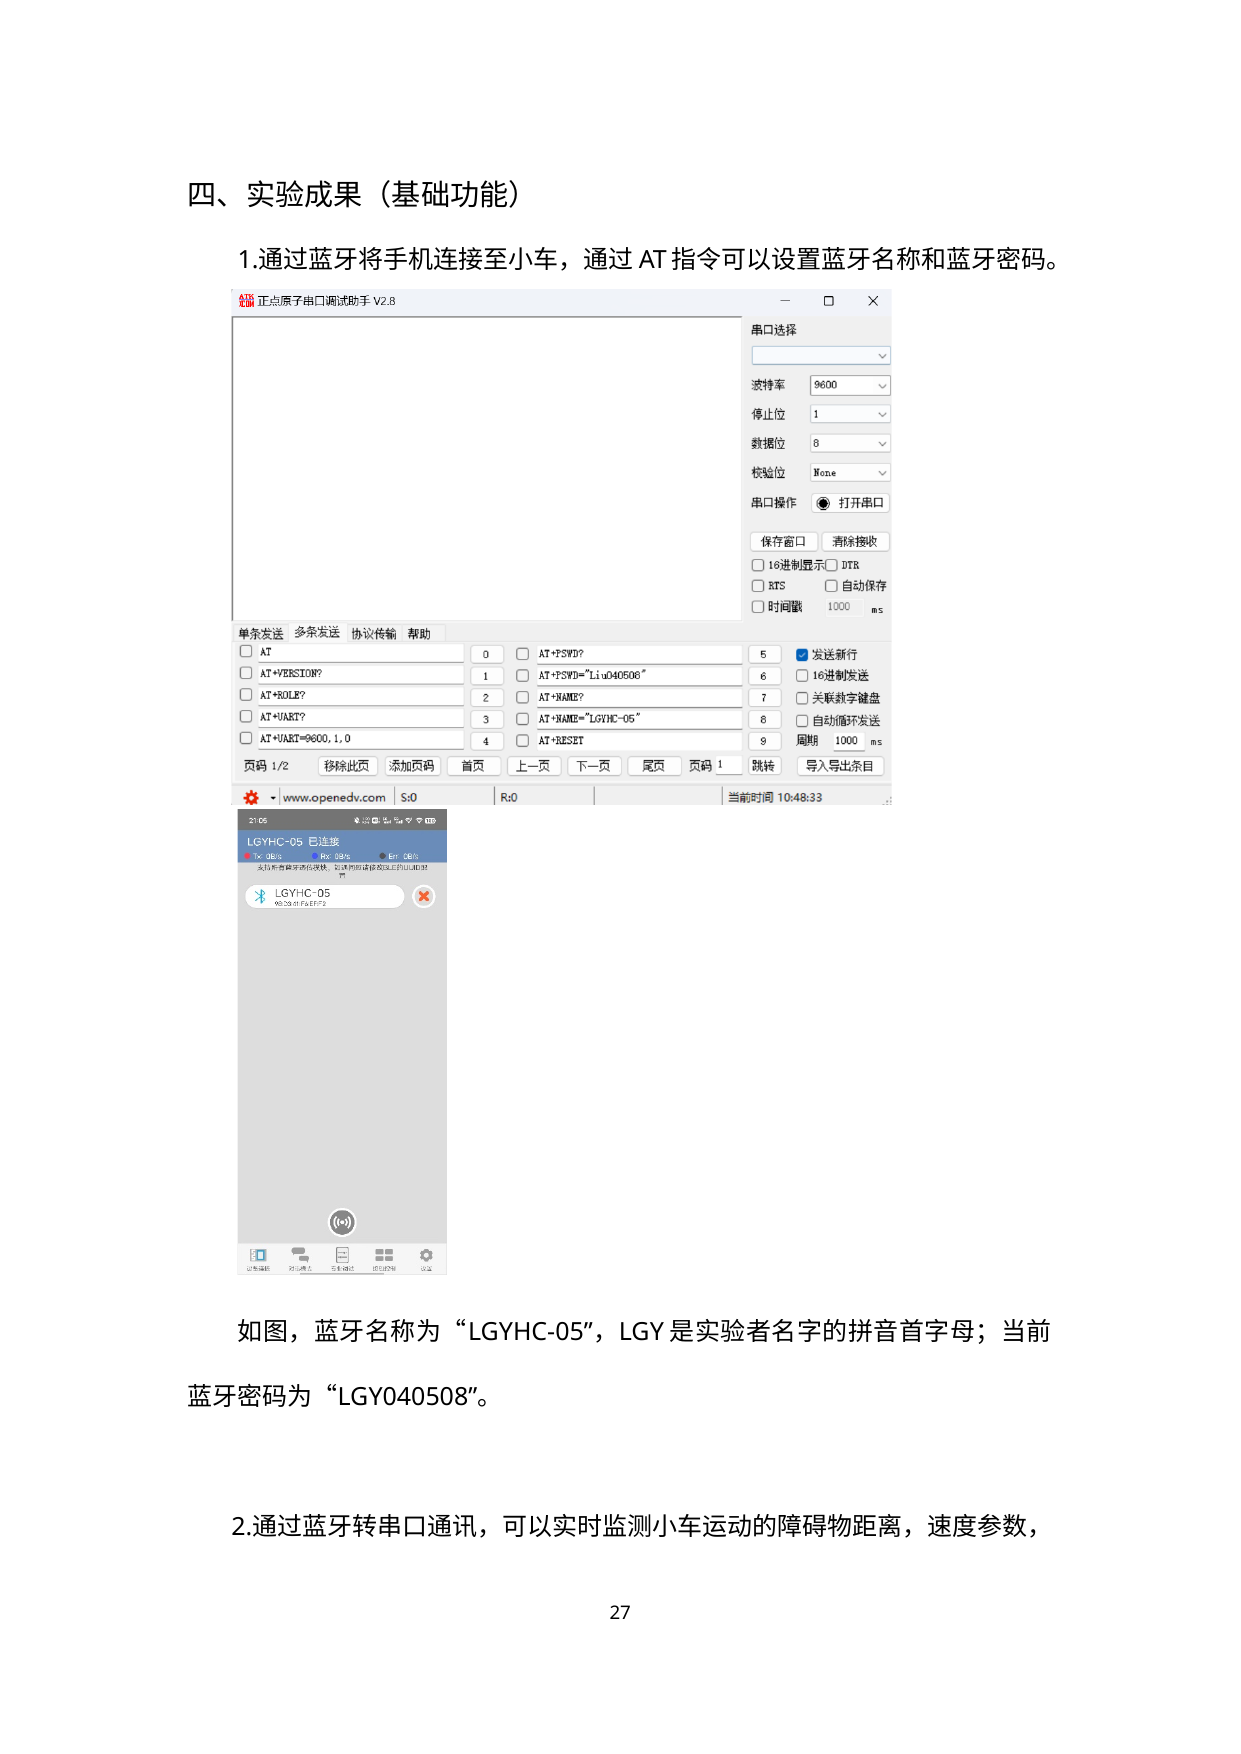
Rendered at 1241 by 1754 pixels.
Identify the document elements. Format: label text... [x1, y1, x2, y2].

text 1.通过蓝牙将手机连接至小车，通过AT指令可以设置蓝牙名称和蓝牙密码。 [187, 225, 1053, 290]
picture [231, 289, 892, 805]
text 四、实验成果（基础功能） [187, 160, 1053, 225]
text 如图，蓝牙名称为“LGYHC-05”，LGY是实验者名字的拼音首字母；当前蓝牙密码为“LGY040508”。 [187, 1297, 1053, 1427]
picture [237, 809, 447, 1275]
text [187, 1492, 1053, 1557]
